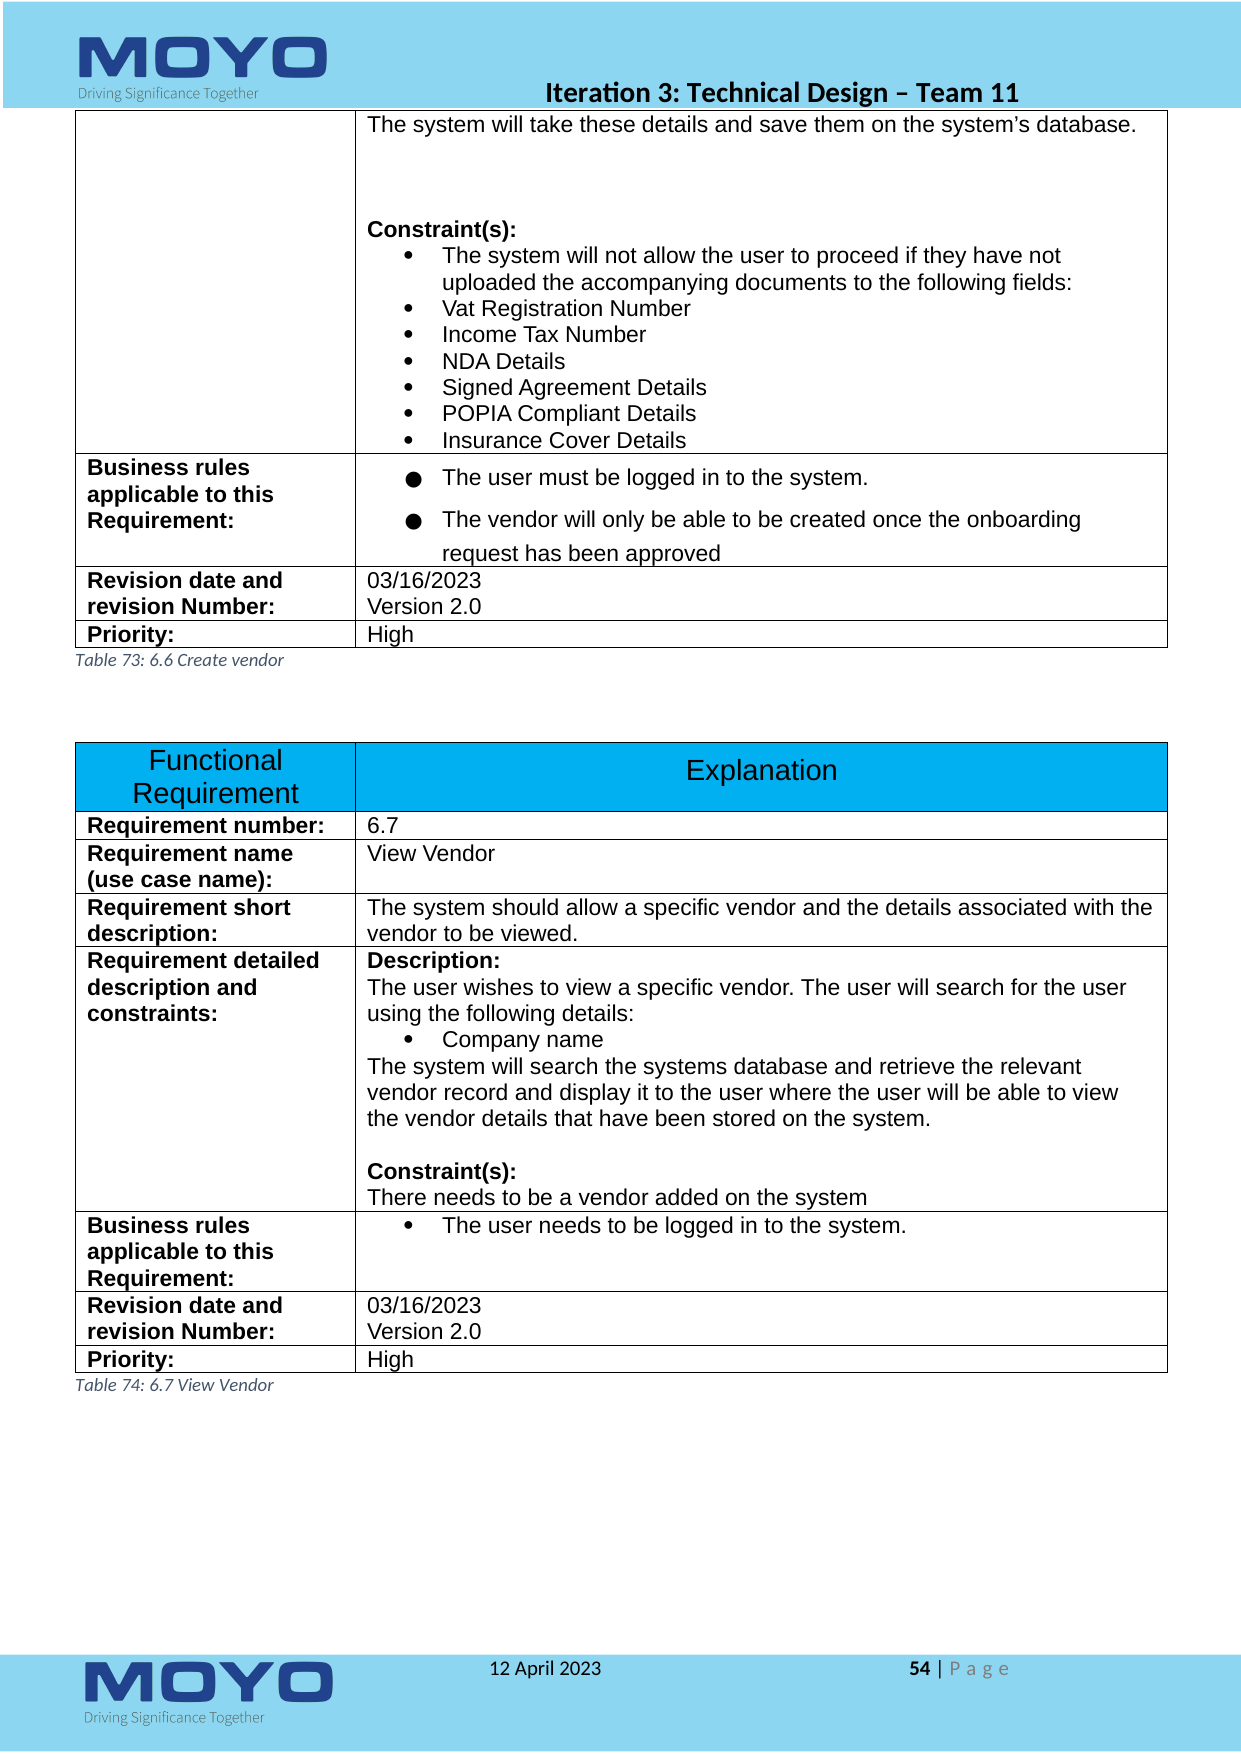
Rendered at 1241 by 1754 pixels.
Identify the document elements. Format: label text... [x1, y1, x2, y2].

table_cell The user needs to be logged in to the system. [356, 1212, 1167, 1291]
text Table 73: 6.6 Create vendor [75, 648, 1165, 671]
table_cell Priority: [76, 621, 355, 647]
table_cell Business rules applicable to this Requirement: [76, 454, 355, 566]
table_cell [356, 111, 1167, 453]
table_header Explanation [356, 743, 1167, 811]
table_cell Requirement detailed description and constraints: [76, 947, 355, 1211]
table_cell Description: The user wishes to view a specific vendor. The user will search for the user using the following details: Company name The system will search the systems database and retrieve the relevant vendor record and display it to the user where the user will be able to view the vendor details that have been stored on the system. Constraint(s): There needs to be a vendor added on the system [356, 947, 1167, 1211]
table_cell Requirement number: [76, 812, 355, 839]
table_cell View Vendor [356, 840, 1167, 892]
table_cell The user must be logged in to the system. The vendor will only be able to be created once the onboarding request has been approved [356, 454, 1167, 566]
text Table 74: 6.7 View Vendor [75, 1373, 1165, 1396]
picture [81, 1656, 336, 1729]
table_cell Revision date and revision Number: [76, 1292, 355, 1344]
table_cell Requirement name (use case name): [76, 840, 355, 892]
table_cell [76, 111, 355, 453]
table_cell High [356, 1346, 1167, 1372]
table_cell Revision date and revision Number: [76, 567, 355, 620]
table_cell 6.7 [356, 812, 1167, 839]
table_cell High [356, 621, 1167, 647]
table_cell 03/16/2023 Version 2.0 [356, 1292, 1167, 1344]
table_cell 03/16/2023 Version 2.0 [356, 567, 1167, 620]
table_cell Priority: [76, 1346, 355, 1372]
table_cell The system should allow a specific vendor and the details associated with the vendor to be viewed. [356, 894, 1167, 946]
table_header Functional Requirement [76, 743, 355, 811]
table_cell Requirement short description: [76, 894, 355, 946]
table_cell Business rules applicable to this Requirement: [76, 1212, 355, 1291]
picture [75, 31, 330, 105]
